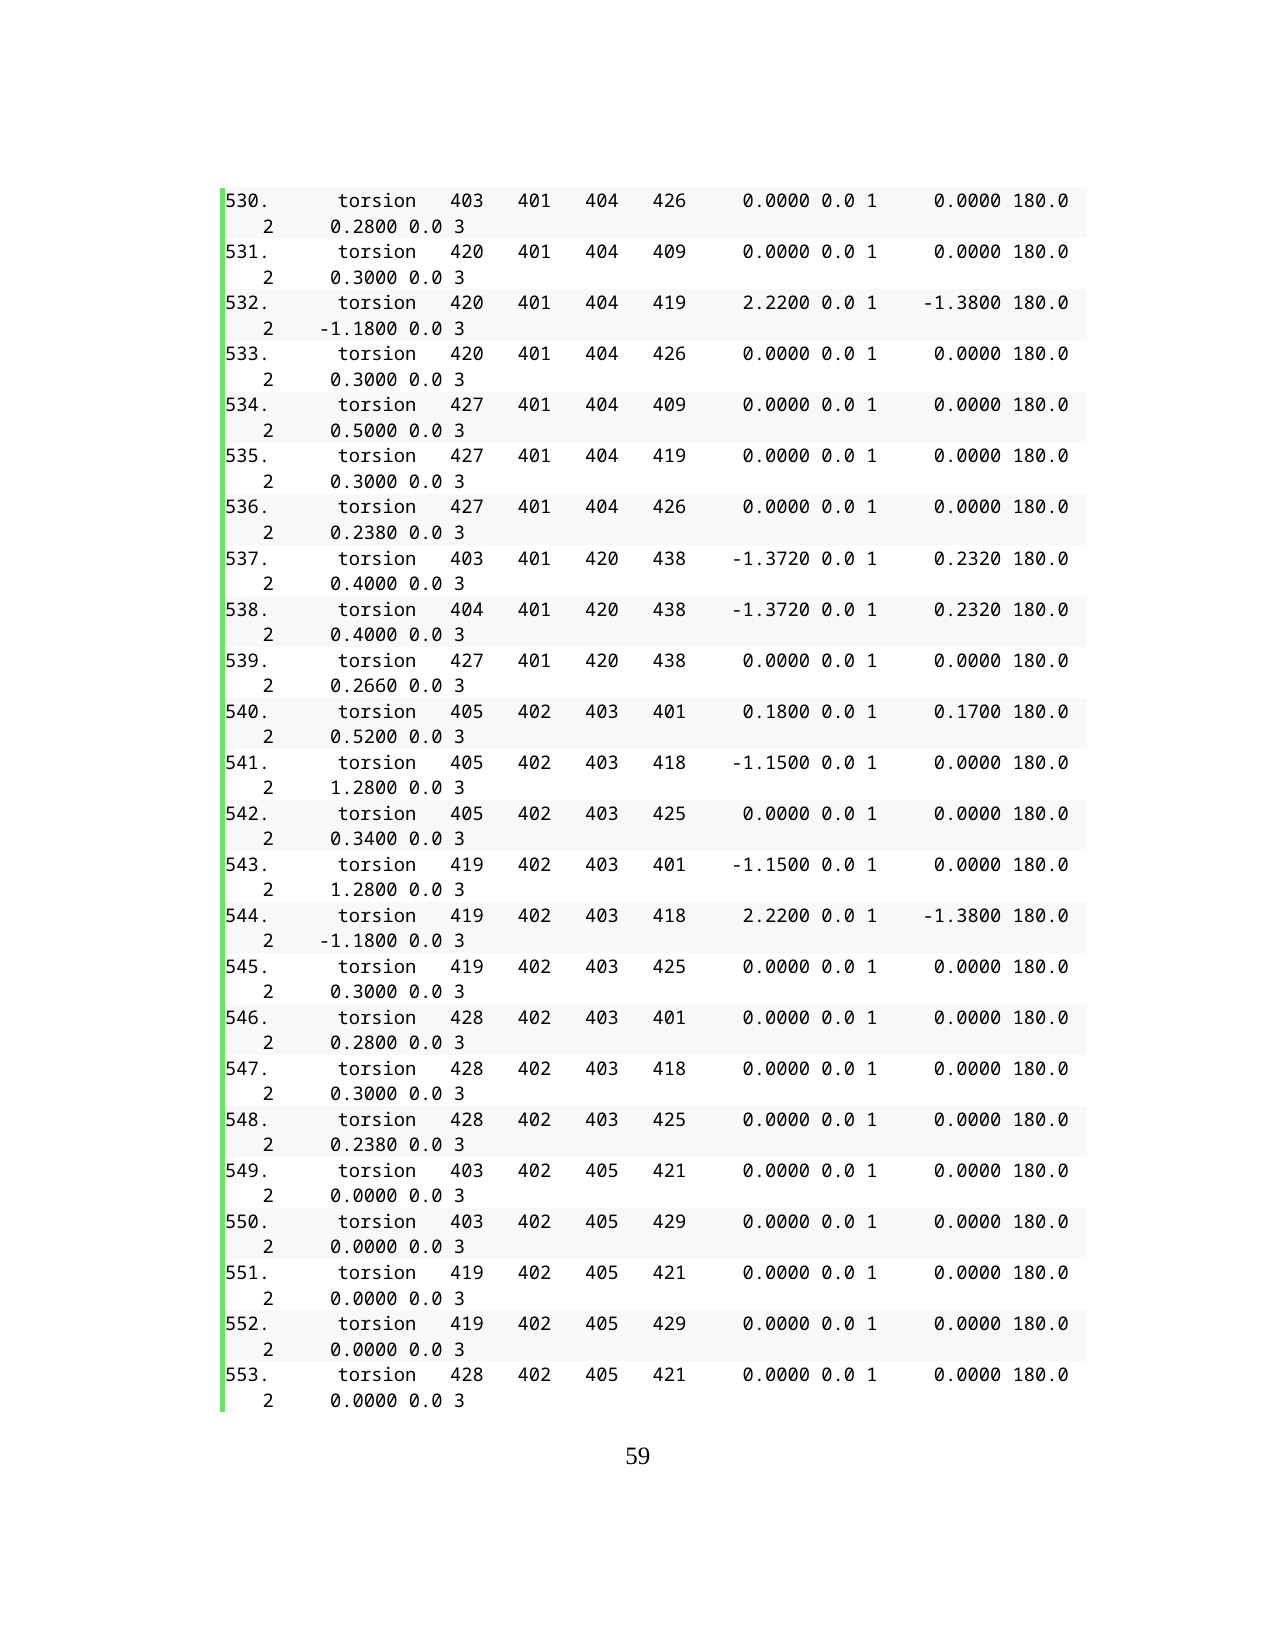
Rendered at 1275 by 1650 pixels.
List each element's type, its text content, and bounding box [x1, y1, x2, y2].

list torsion 419 402 403 401 -1.1500 0.0 1 0.0000 180.0 2 1.2800 0.0 3 [225, 851, 1087, 902]
list torsion 405 402 403 418 -1.1500 0.0 1 0.0000 180.0 2 1.2800 0.0 3 [225, 749, 1087, 800]
list torsion 419 402 405 421 0.0000 0.0 1 0.0000 180.0 2 0.0000 0.0 3 [225, 1259, 1087, 1310]
list torsion 419 402 403 418 2.2200 0.0 1 -1.3800 180.0 2 -1.1800 0.0 3 [225, 902, 1087, 953]
list torsion 428 402 403 418 0.0000 0.0 1 0.0000 180.0 2 0.3000 0.0 3 [225, 1055, 1087, 1106]
list torsion 427 401 404 409 0.0000 0.0 1 0.0000 180.0 2 0.5000 0.0 3 [225, 392, 1087, 443]
list torsion 403 402 405 421 0.0000 0.0 1 0.0000 180.0 2 0.0000 0.0 3 [225, 1157, 1087, 1208]
list torsion 403 401 404 426 0.0000 0.0 1 0.0000 180.0 2 0.2800 0.0 3 [220, 187, 1087, 238]
list torsion 428 402 405 421 0.0000 0.0 1 0.0000 180.0 2 0.0000 0.0 3 [225, 1361, 1087, 1412]
list torsion 403 401 420 438 -1.3720 0.0 1 0.2320 180.0 2 0.4000 0.0 3 [225, 545, 1087, 596]
list torsion 428 402 403 401 0.0000 0.0 1 0.0000 180.0 2 0.2800 0.0 3 [225, 1004, 1087, 1055]
list torsion 420 401 404 409 0.0000 0.0 1 0.0000 180.0 2 0.3000 0.0 3 [225, 238, 1087, 289]
list torsion 405 402 403 401 0.1800 0.0 1 0.1700 180.0 2 0.5200 0.0 3 [225, 698, 1087, 749]
list torsion 420 401 404 426 0.0000 0.0 1 0.0000 180.0 2 0.3000 0.0 3 [225, 341, 1087, 392]
list torsion 404 401 420 438 -1.3720 0.0 1 0.2320 180.0 2 0.4000 0.0 3 [225, 596, 1087, 647]
list torsion 403 402 405 429 0.0000 0.0 1 0.0000 180.0 2 0.0000 0.0 3 [225, 1208, 1087, 1259]
list torsion 427 401 420 438 0.0000 0.0 1 0.0000 180.0 2 0.2660 0.0 3 [225, 647, 1087, 698]
list torsion 419 402 403 425 0.0000 0.0 1 0.0000 180.0 2 0.3000 0.0 3 [225, 953, 1087, 1004]
list torsion 427 401 404 426 0.0000 0.0 1 0.0000 180.0 2 0.2380 0.0 3 [225, 494, 1087, 545]
list torsion 420 401 404 419 2.2200 0.0 1 -1.3800 180.0 2 -1.1800 0.0 3 [225, 289, 1087, 341]
list torsion 427 401 404 419 0.0000 0.0 1 0.0000 180.0 2 0.3000 0.0 3 [225, 443, 1087, 494]
list torsion 428 402 403 425 0.0000 0.0 1 0.0000 180.0 2 0.2380 0.0 3 [225, 1106, 1087, 1157]
list torsion 405 402 403 425 0.0000 0.0 1 0.0000 180.0 2 0.3400 0.0 3 [225, 800, 1087, 851]
list torsion 419 402 405 429 0.0000 0.0 1 0.0000 180.0 2 0.0000 0.0 3 [225, 1310, 1087, 1361]
